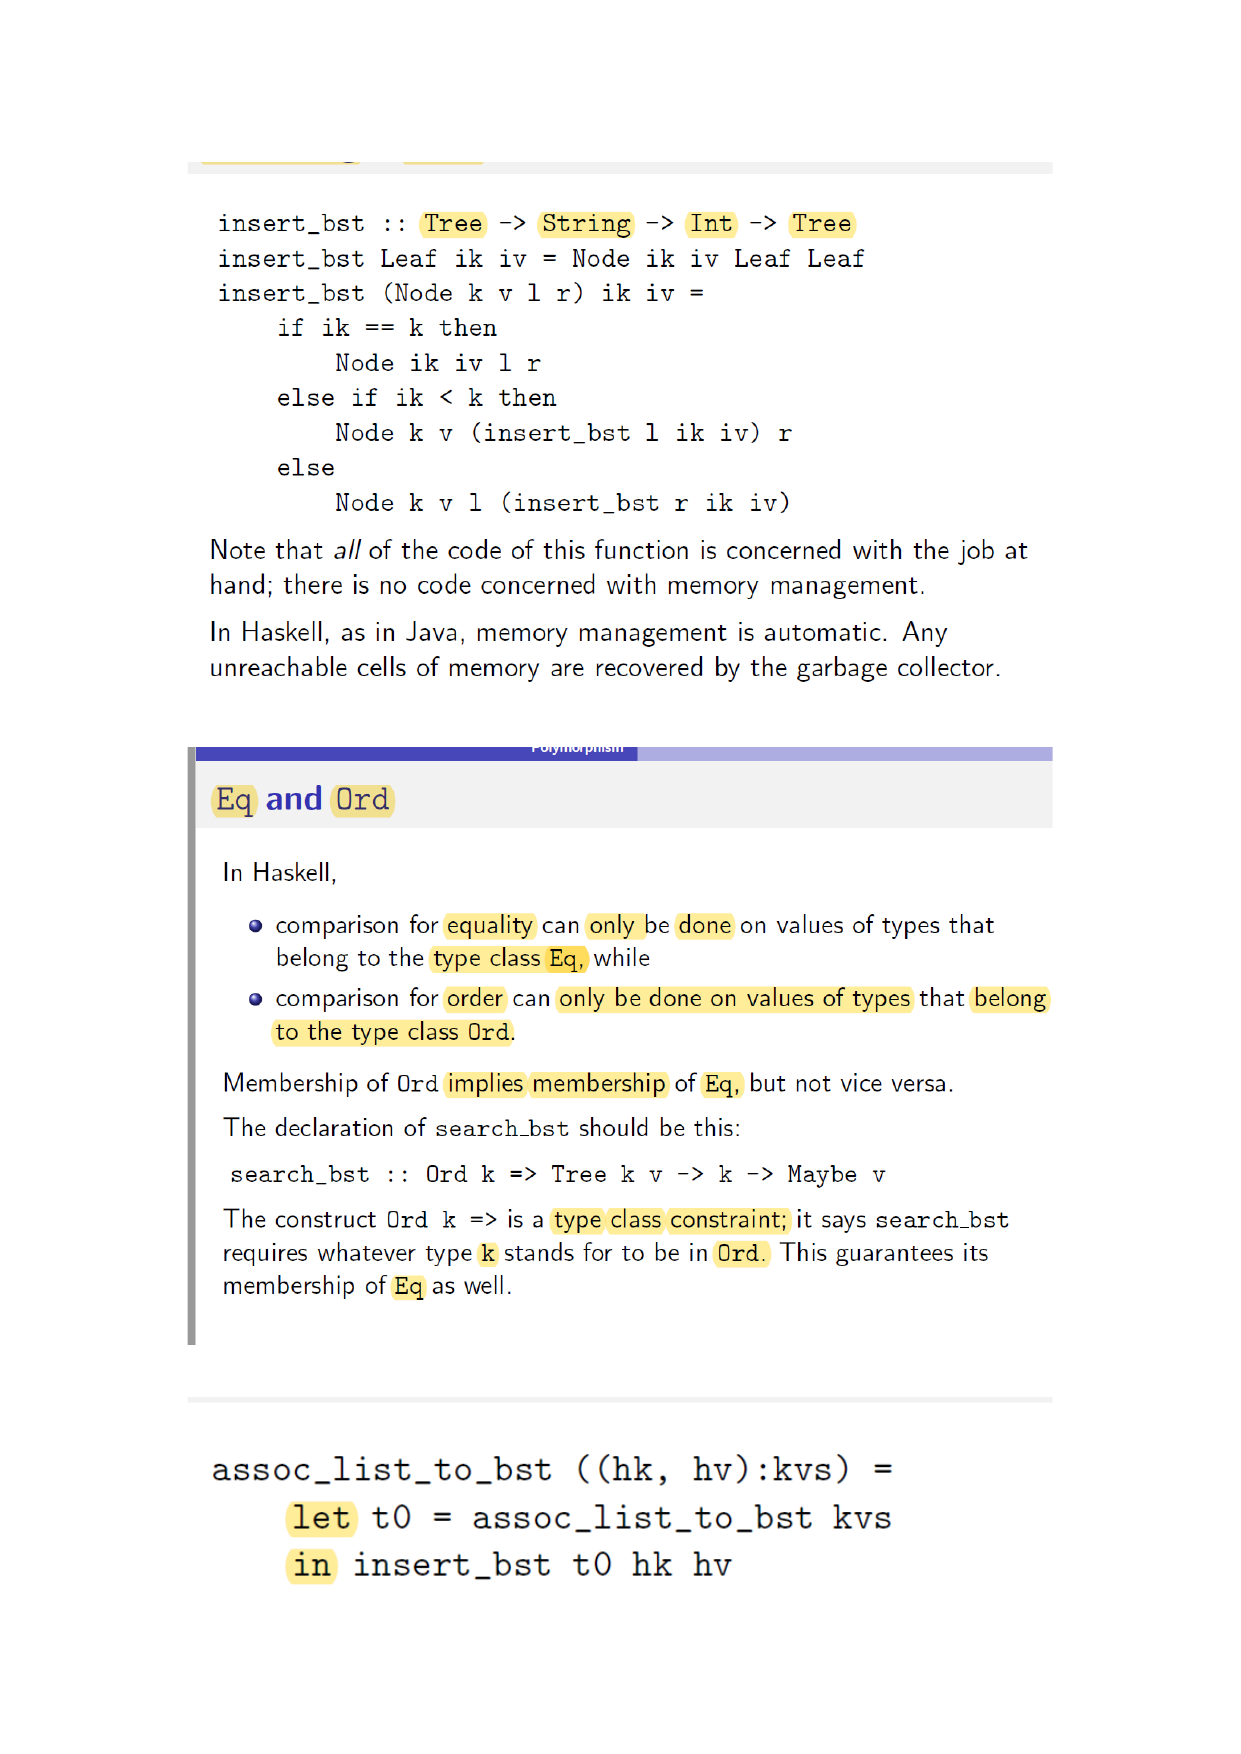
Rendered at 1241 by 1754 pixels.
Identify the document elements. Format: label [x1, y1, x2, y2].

picture [187, 1397, 1053, 1591]
picture [187, 747, 1053, 1345]
picture [187, 162, 1053, 688]
